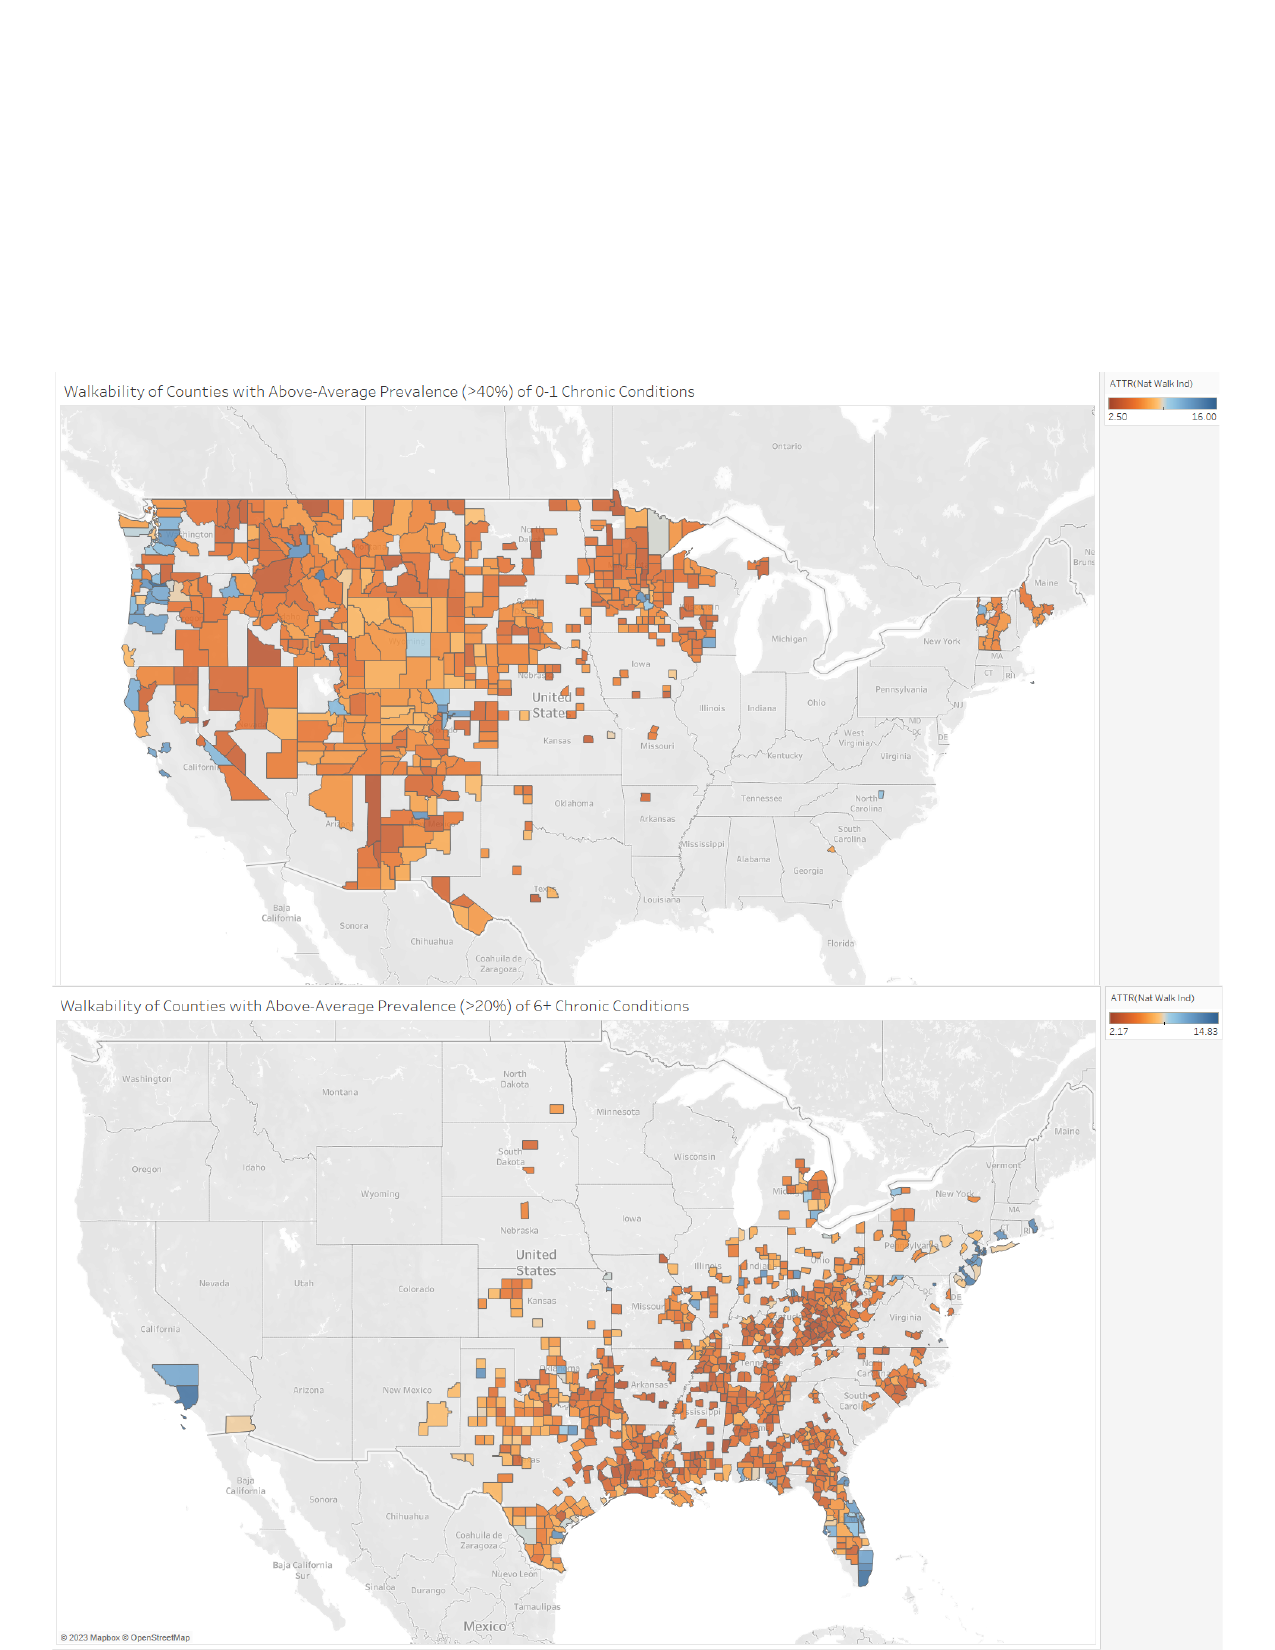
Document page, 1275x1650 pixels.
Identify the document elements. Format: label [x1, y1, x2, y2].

picture [52, 372, 1223, 1650]
